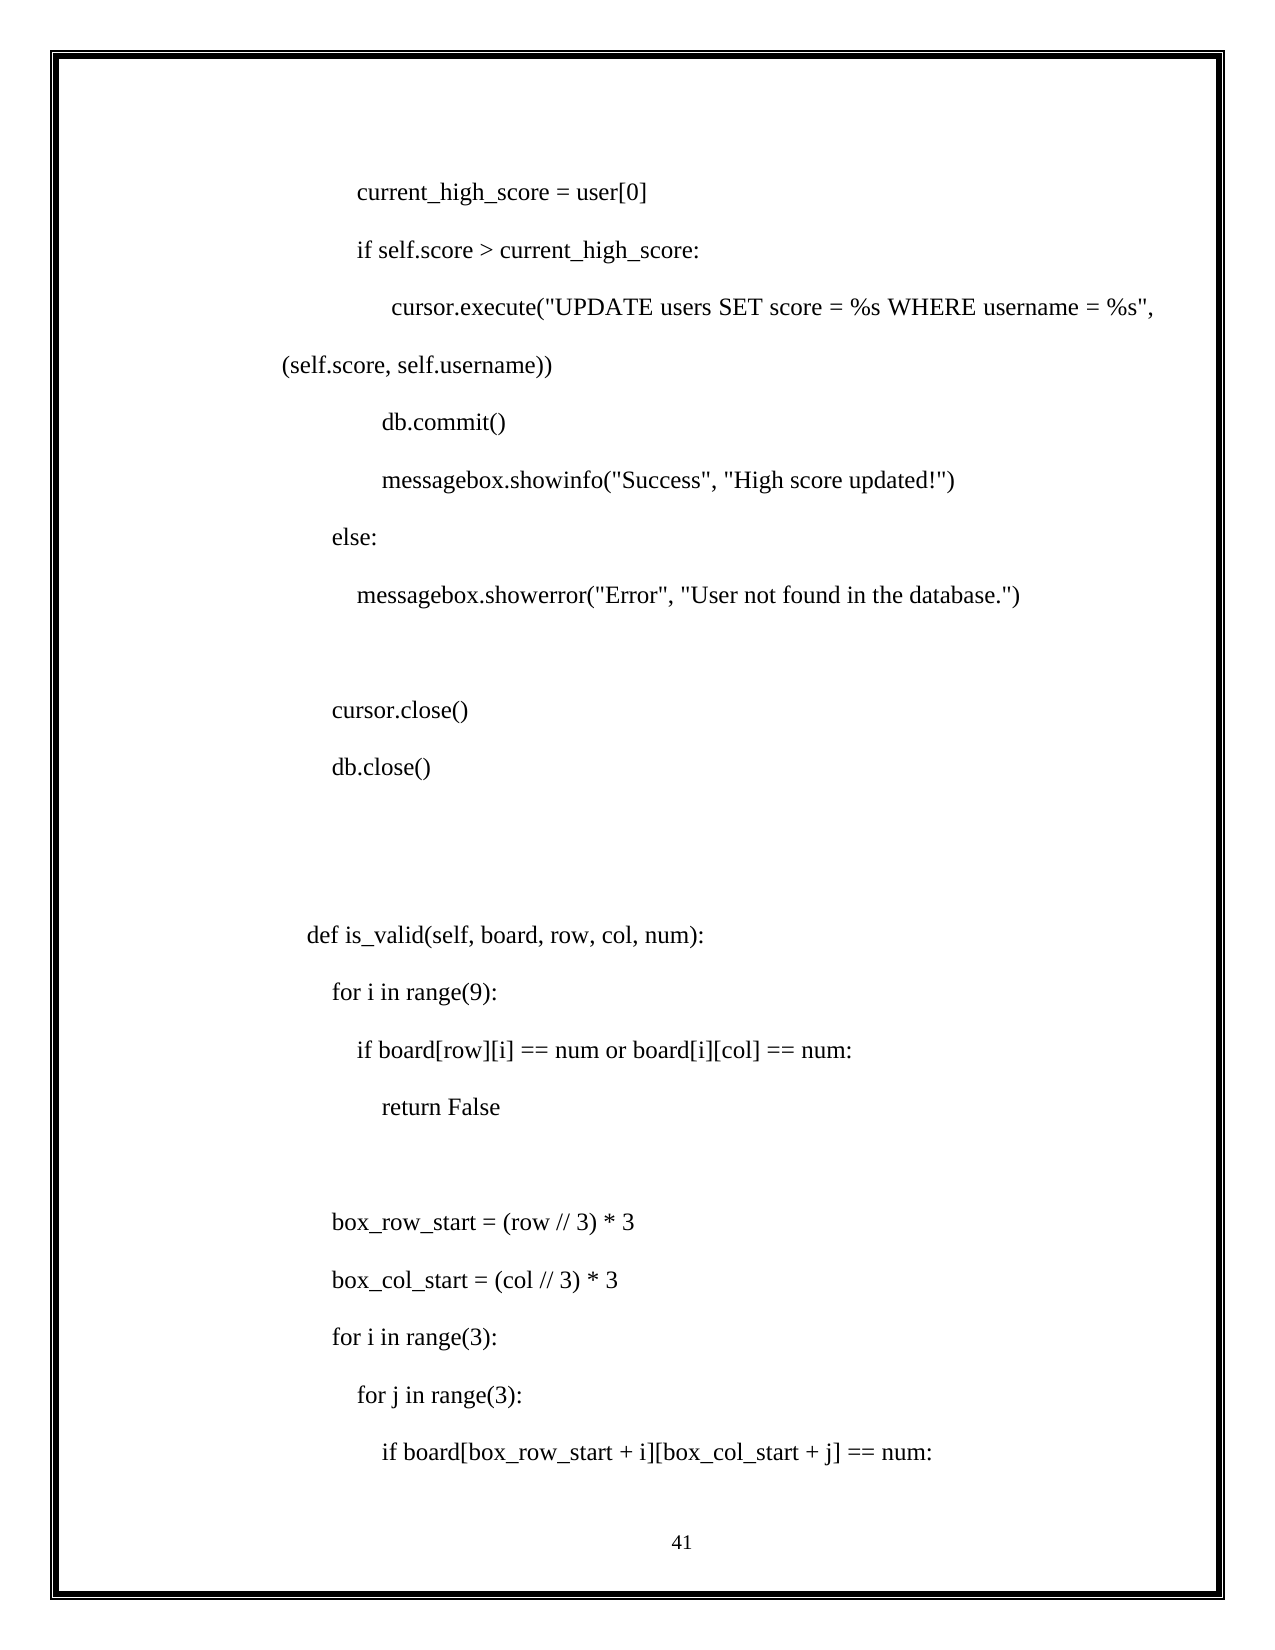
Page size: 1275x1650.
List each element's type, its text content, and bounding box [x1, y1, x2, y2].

text if self.score > current_high_score: [282, 235, 1157, 263]
text db.close() [282, 752, 1157, 781]
text cursor.close() [282, 695, 1157, 723]
text messagebox.showinfo("Success", "High score updated!") [282, 465, 1157, 493]
text return False [282, 1092, 1157, 1121]
text for i in range(3): [282, 1322, 1157, 1351]
text cursor.execute("UPDATE users SET score = %s WHERE username = %s", (self.score, self.username)) [282, 292, 1157, 378]
text if board[box_row_start + i][box_col_start + j] == num: [282, 1437, 1157, 1466]
text db.commit() [282, 407, 1157, 436]
text def is_valid(self, board, row, col, num): [282, 920, 1157, 949]
text for j in range(3): [282, 1380, 1157, 1409]
text if board[row][i] == num or board[i][col] == num: [282, 1035, 1157, 1064]
text else: [282, 522, 1157, 551]
text box_col_start = (col // 3) * 3 [282, 1265, 1157, 1294]
text current_high_score = user[0] [282, 177, 1157, 206]
text messagebox.showerror("Error", "User not found in the database.") [282, 580, 1157, 608]
text box_row_start = (row // 3) * 3 [282, 1207, 1157, 1236]
text for i in range(9): [282, 977, 1157, 1006]
